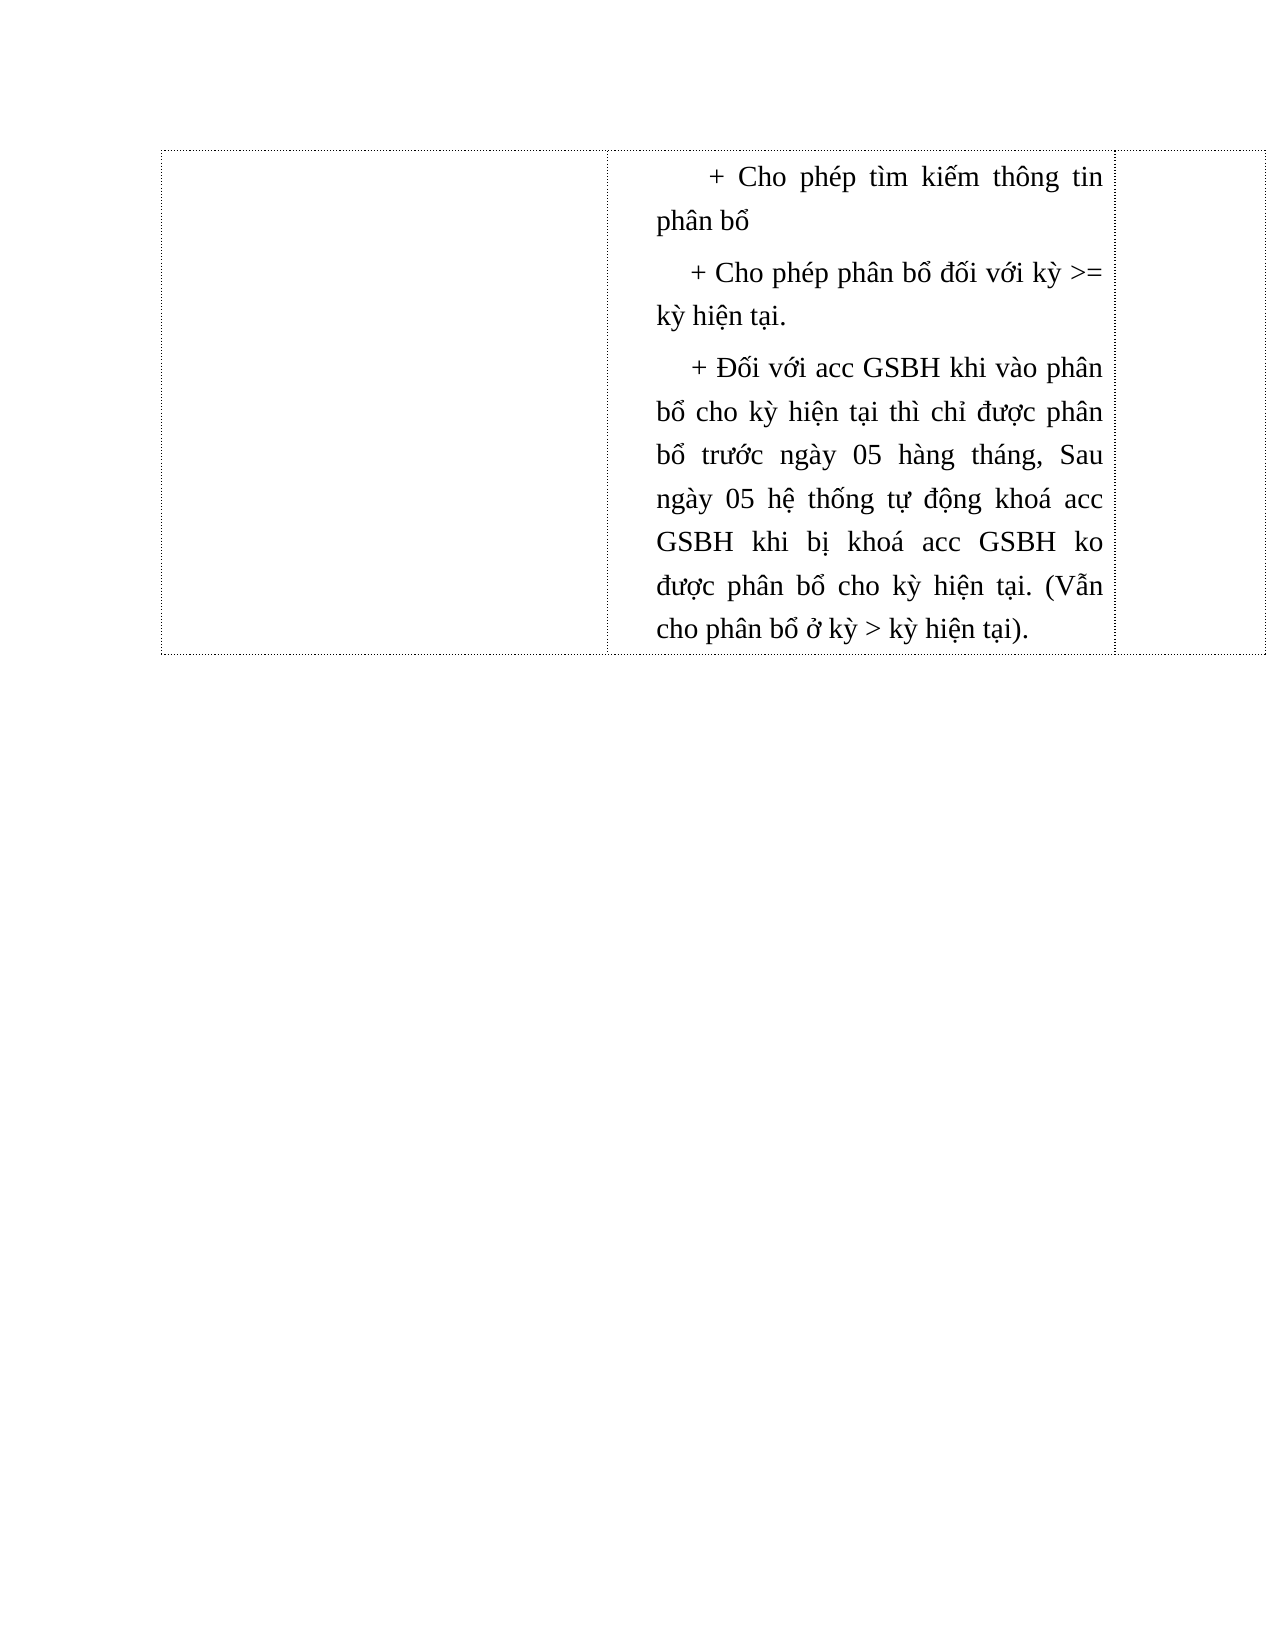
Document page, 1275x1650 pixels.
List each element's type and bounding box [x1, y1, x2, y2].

table_cell [162, 150, 607, 653]
table_cell [607, 150, 1115, 653]
table_cell [1115, 150, 1266, 653]
